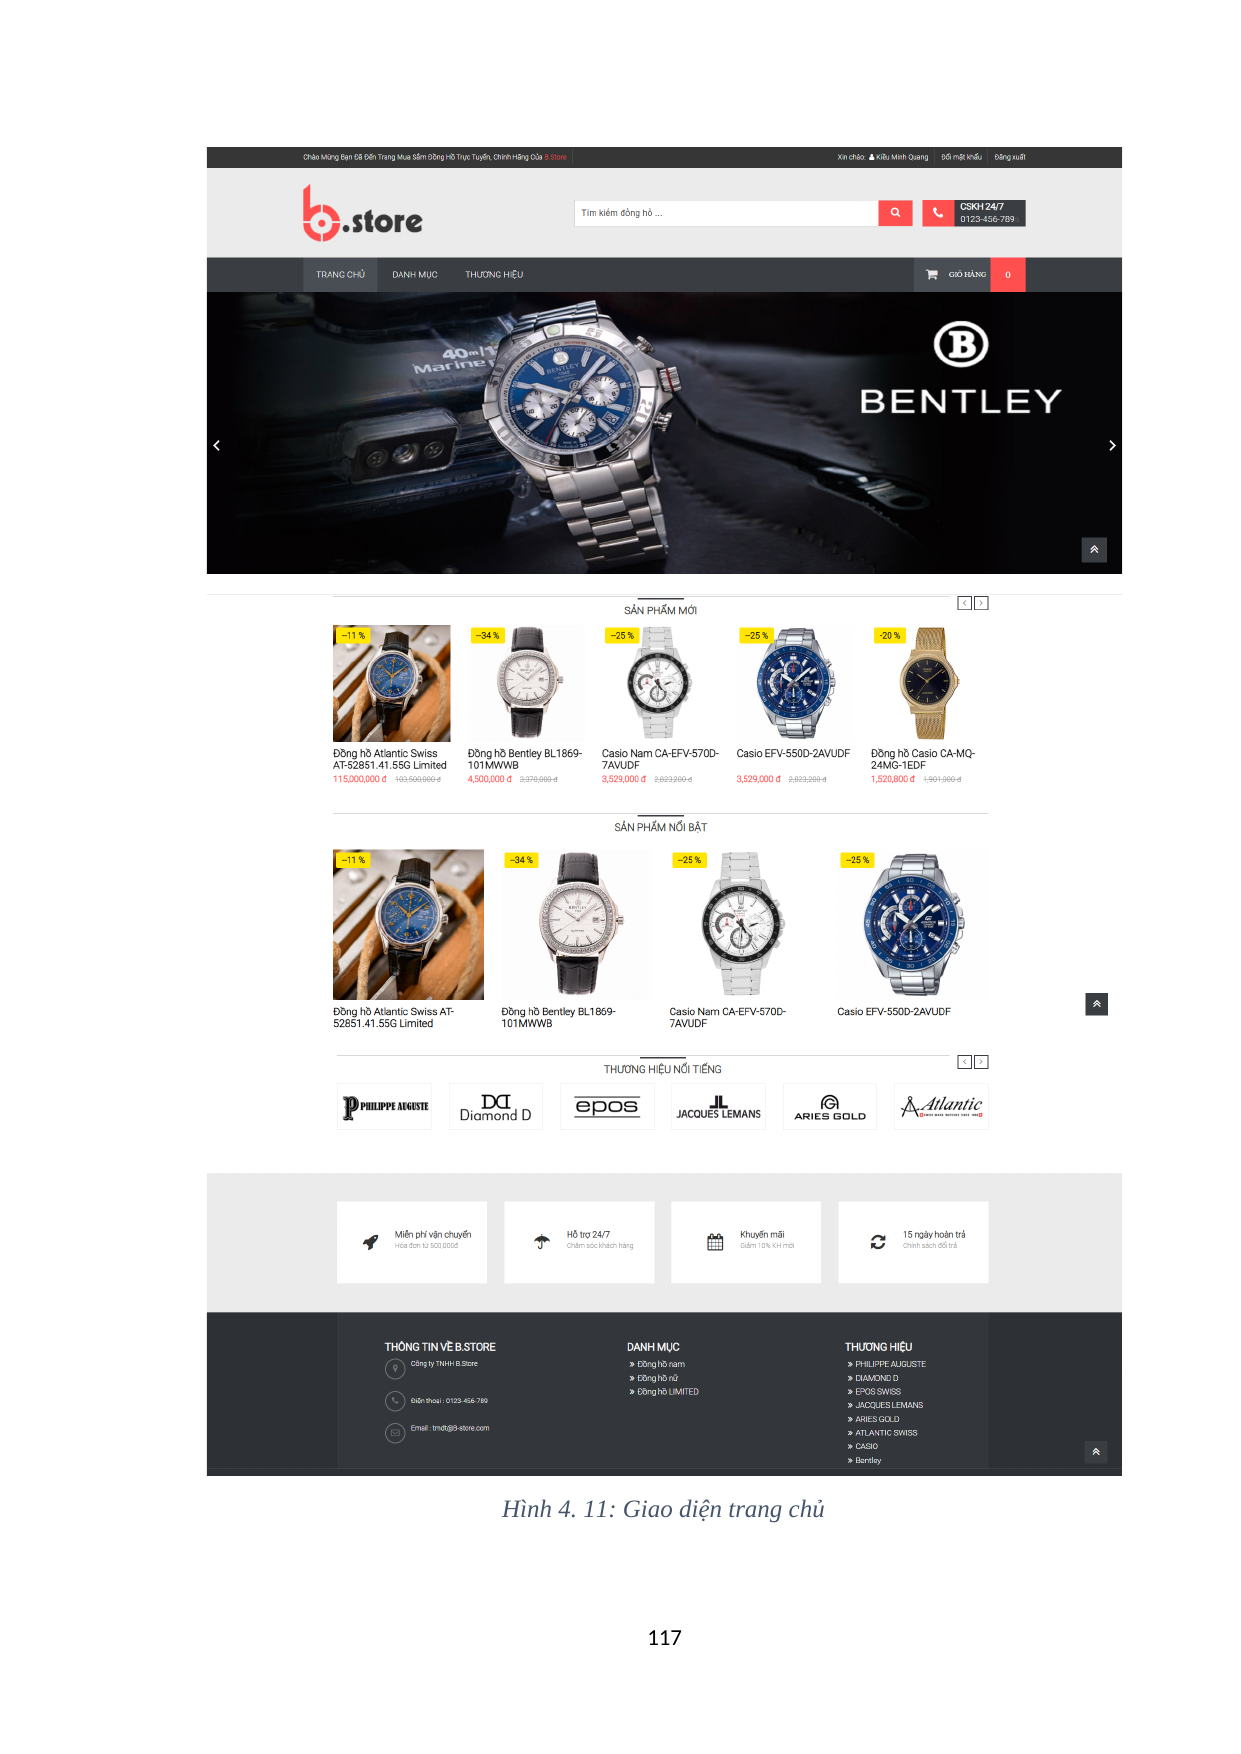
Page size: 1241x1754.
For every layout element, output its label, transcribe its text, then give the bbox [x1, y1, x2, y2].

picture [206, 147, 1123, 574]
picture [206, 592, 1123, 1028]
text Hình 4. 11: Giao diện trang chủ [207, 1494, 1122, 1523]
picture [206, 1046, 1123, 1476]
